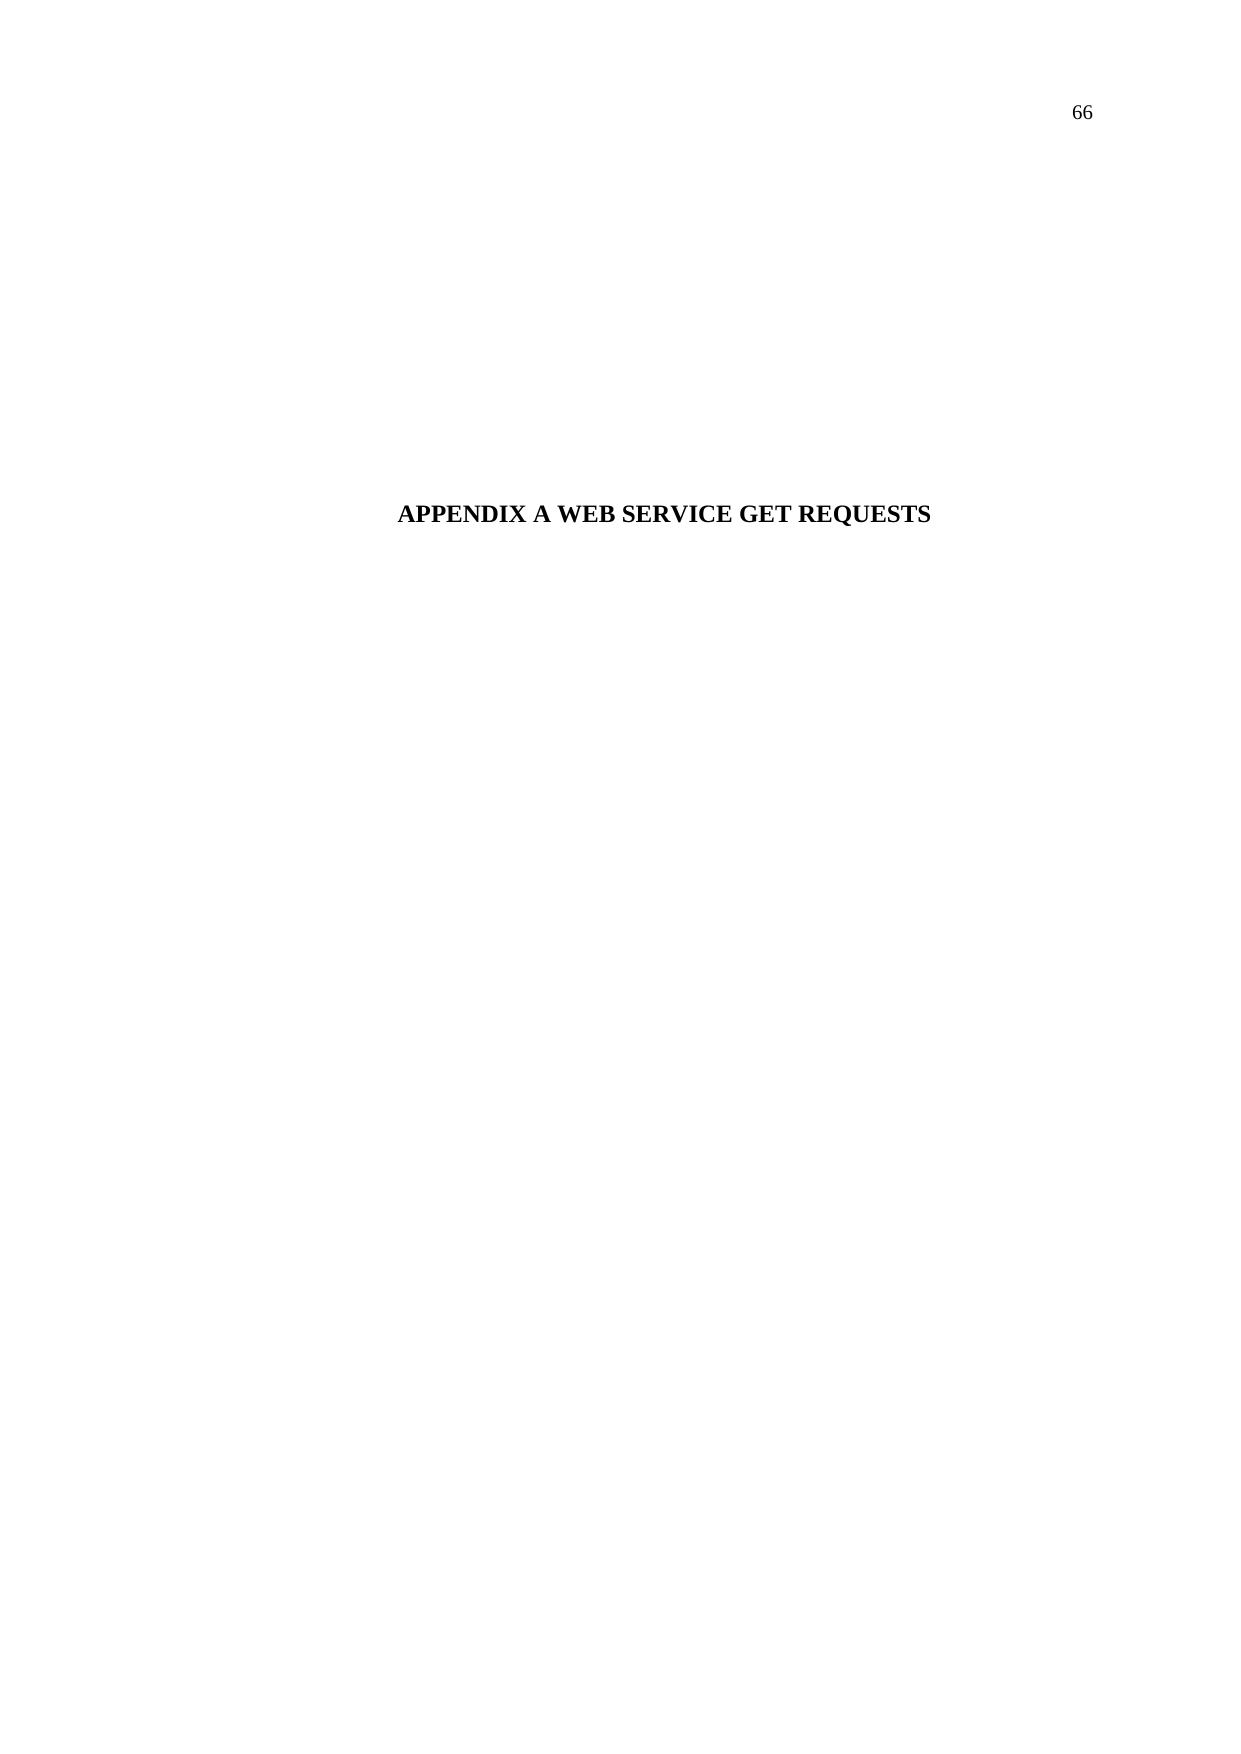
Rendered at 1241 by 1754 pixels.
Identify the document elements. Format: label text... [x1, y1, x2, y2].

text APPENDIX A Web Service GET Requests [236, 499, 1092, 528]
